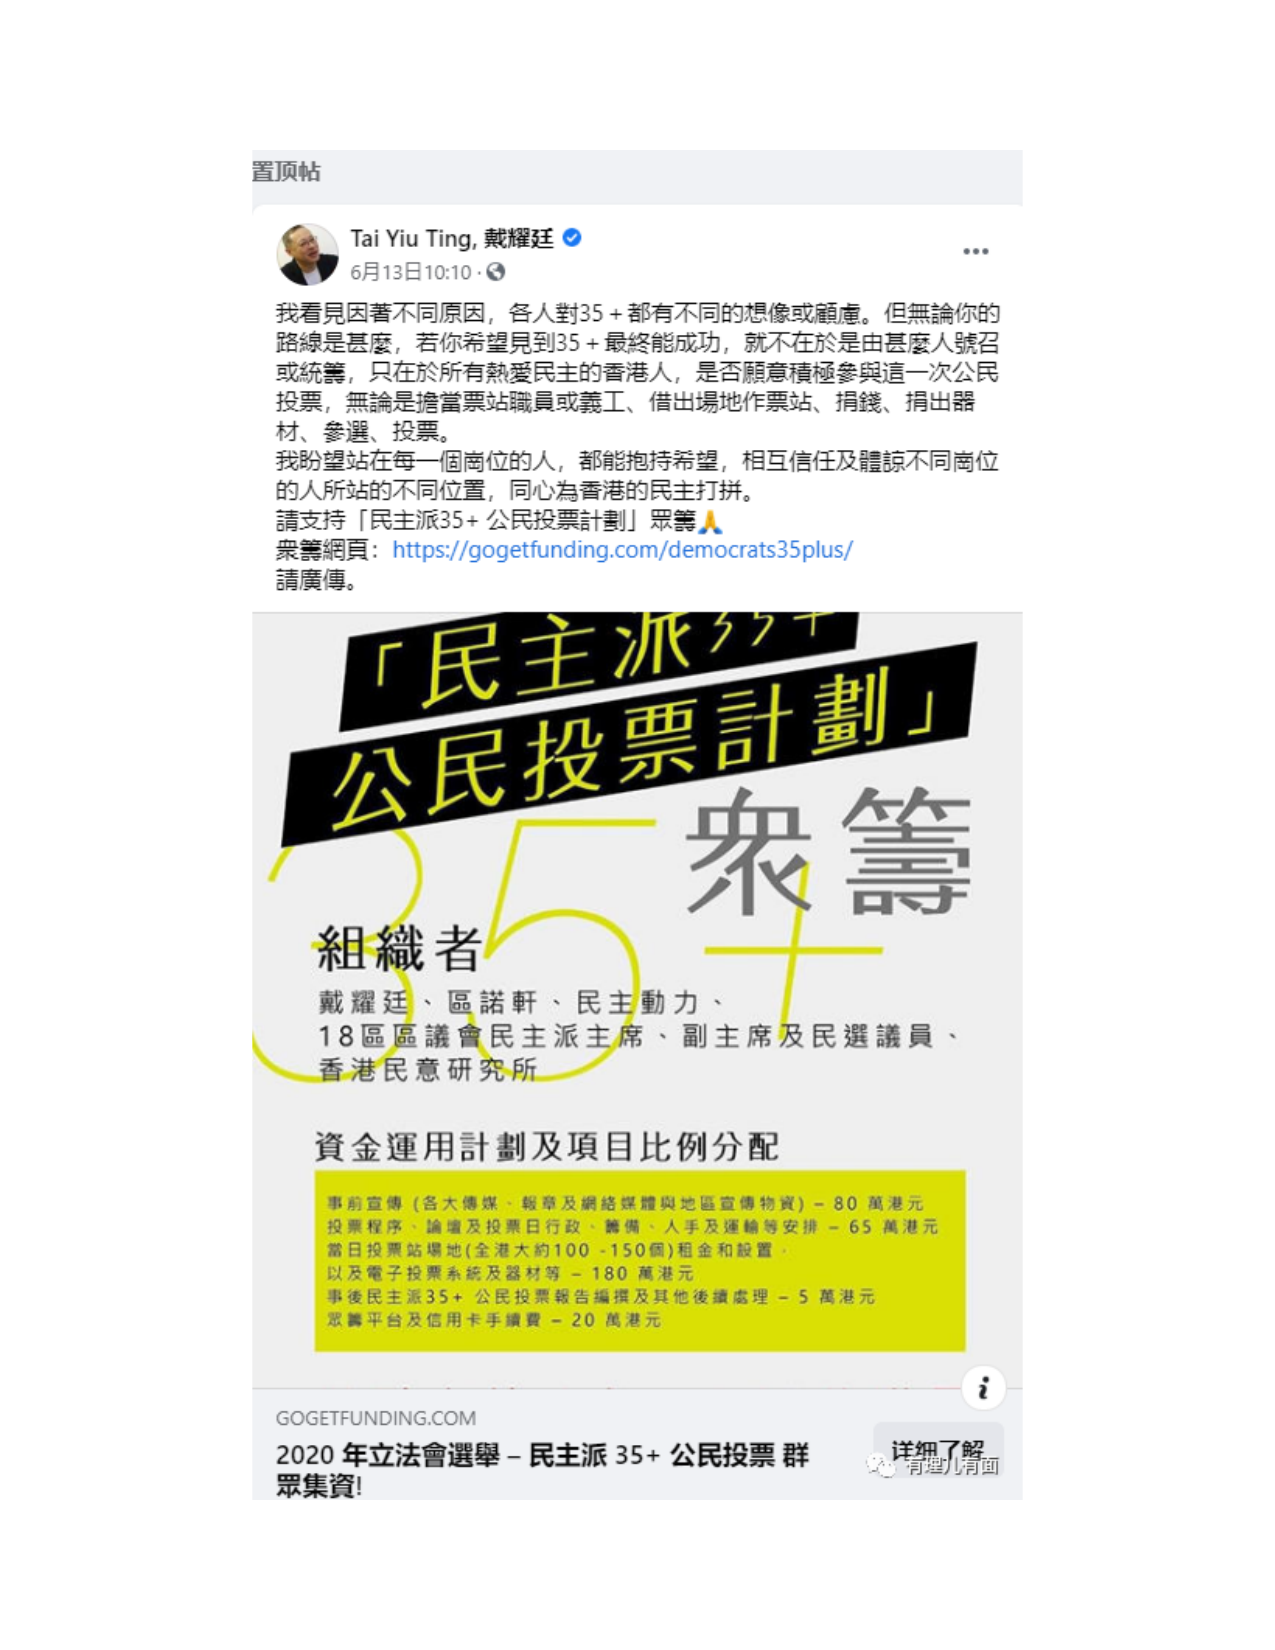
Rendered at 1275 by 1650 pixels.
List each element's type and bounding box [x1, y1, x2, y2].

picture [252, 150, 1023, 1500]
